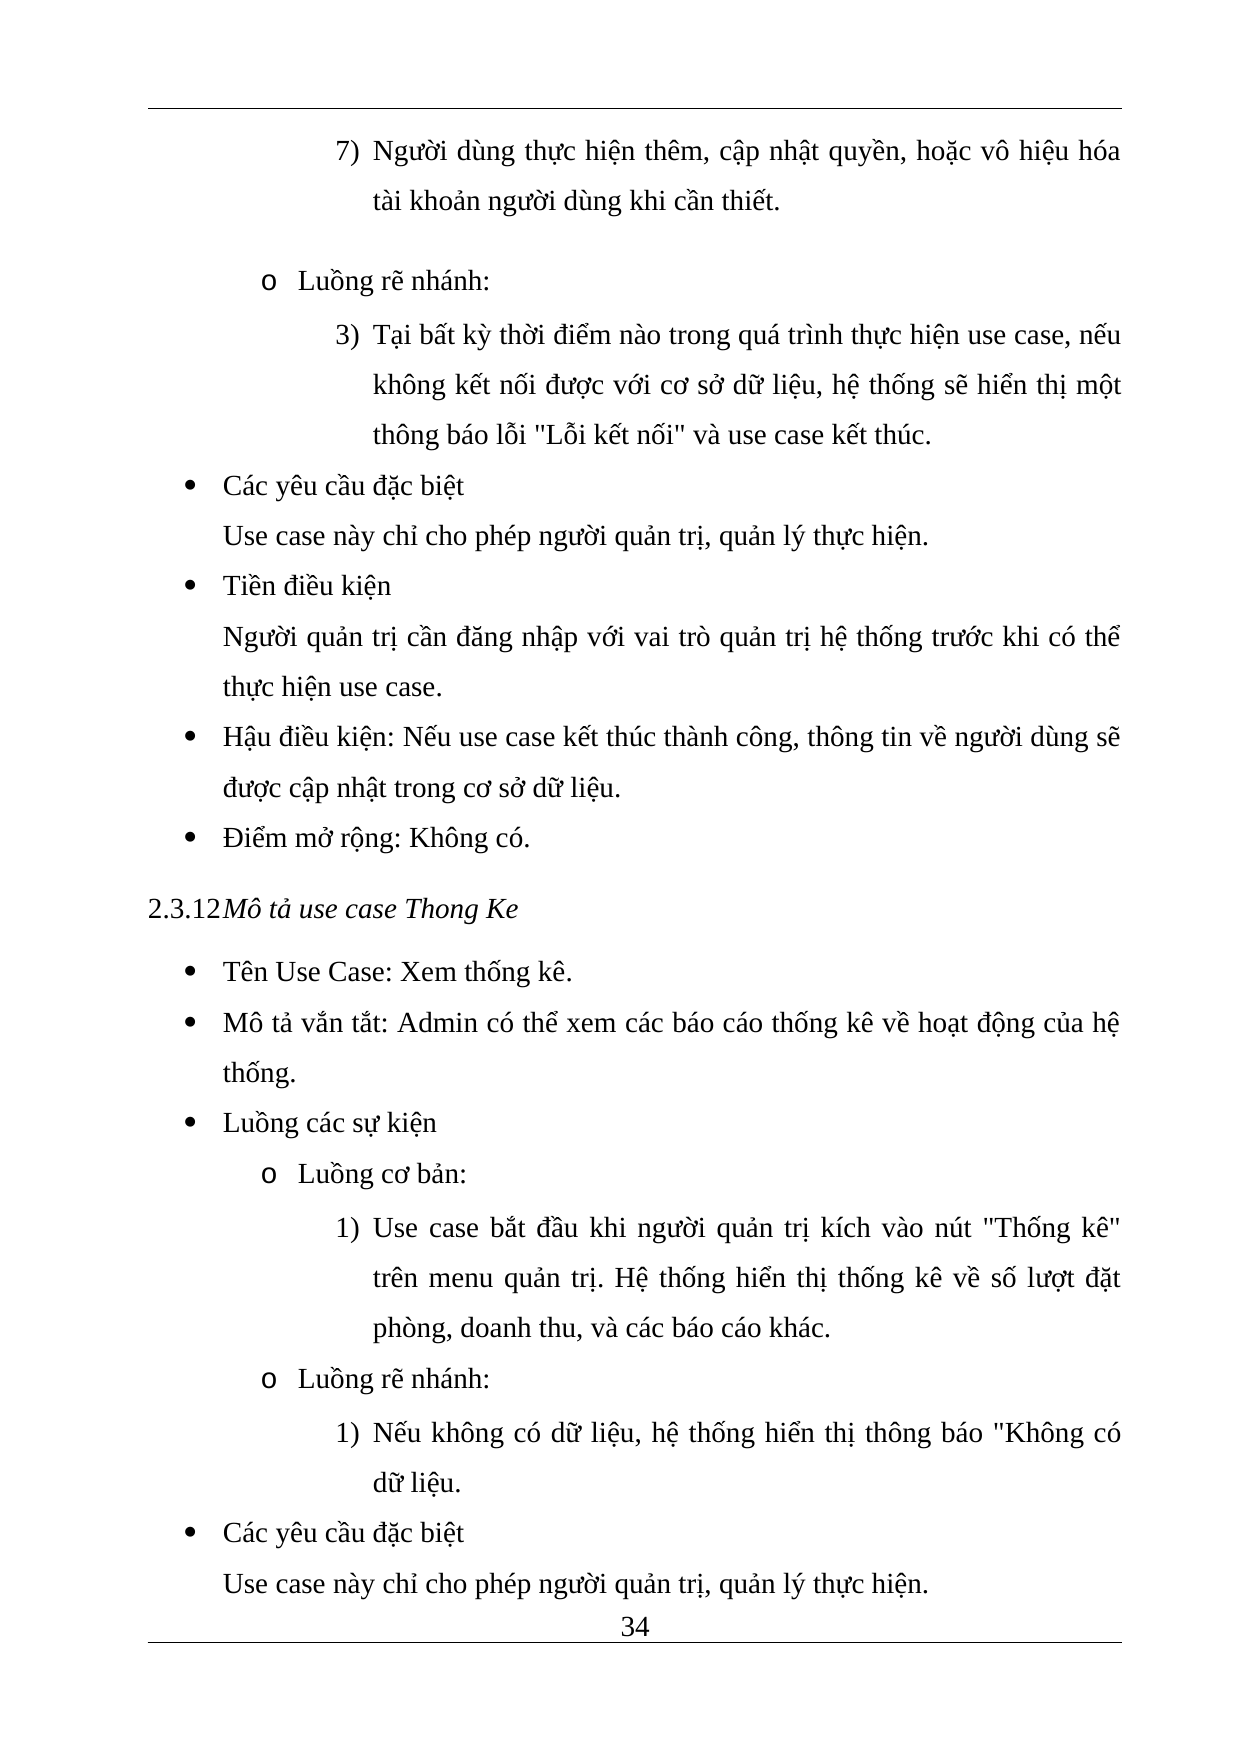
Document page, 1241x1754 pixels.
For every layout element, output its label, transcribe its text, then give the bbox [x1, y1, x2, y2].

list Các yêu cầu đặc biệt [185, 1516, 1122, 1549]
list Luồng cơ bản: [260, 1156, 1122, 1192]
list Tiền điều kiện [185, 568, 1122, 602]
list Người dùng thực hiện thêm, cập nhật quyền, hoặc vô hiệu hóa tài khoản người dùng khi cần thiết. [335, 133, 1122, 217]
list Các yêu cầu đặc biệt [185, 468, 1122, 501]
subtitle Mô tả use case Thong Ke [148, 891, 1122, 925]
list Mô tả vắn tắt: Admin có thể xem các báo cáo thống kê về hoạt động của hệ thống. [185, 1005, 1122, 1089]
list Use case này chỉ cho phép người quản trị, quản lý thực hiện. [223, 1566, 1122, 1599]
list Người quản trị cần đăng nhập với vai trò quản trị hệ thống trước khi có thể thực hiện use case. [223, 619, 1122, 703]
list Nếu không có dữ liệu, hệ thống hiển thị thông báo "Không có dữ liệu. [335, 1415, 1122, 1499]
list Tại bất kỳ thời điểm nào trong quá trình thực hiện use case, nếu không kết nối được với cơ sở dữ liệu, hệ thống sẽ hiển thị một thông báo lỗi "Lỗi kết nối" và use case kết thúc. [335, 317, 1122, 451]
list Điểm mở rộng: Không có. [185, 820, 1122, 854]
list Luồng rẽ nhánh: [260, 263, 1122, 299]
list Use case bắt đầu khi người quản trị kích vào nút "Thống kê" trên menu quản trị. Hệ thống hiển thị thống kê về số lượt đặt phòng, doanh thu, và các báo cáo khác. [335, 1210, 1122, 1344]
list Tên Use Case: Xem thống kê. [185, 954, 1122, 988]
list Use case này chỉ cho phép người quản trị, quản lý thực hiện. [223, 518, 1122, 552]
list Luồng rẽ nhánh: [260, 1361, 1122, 1397]
list Hậu điều kiện: Nếu use case kết thúc thành công, thông tin về người dùng sẽ được cập nhật trong cơ sở dữ liệu. [185, 719, 1122, 803]
list Luồng các sự kiện [185, 1105, 1122, 1139]
